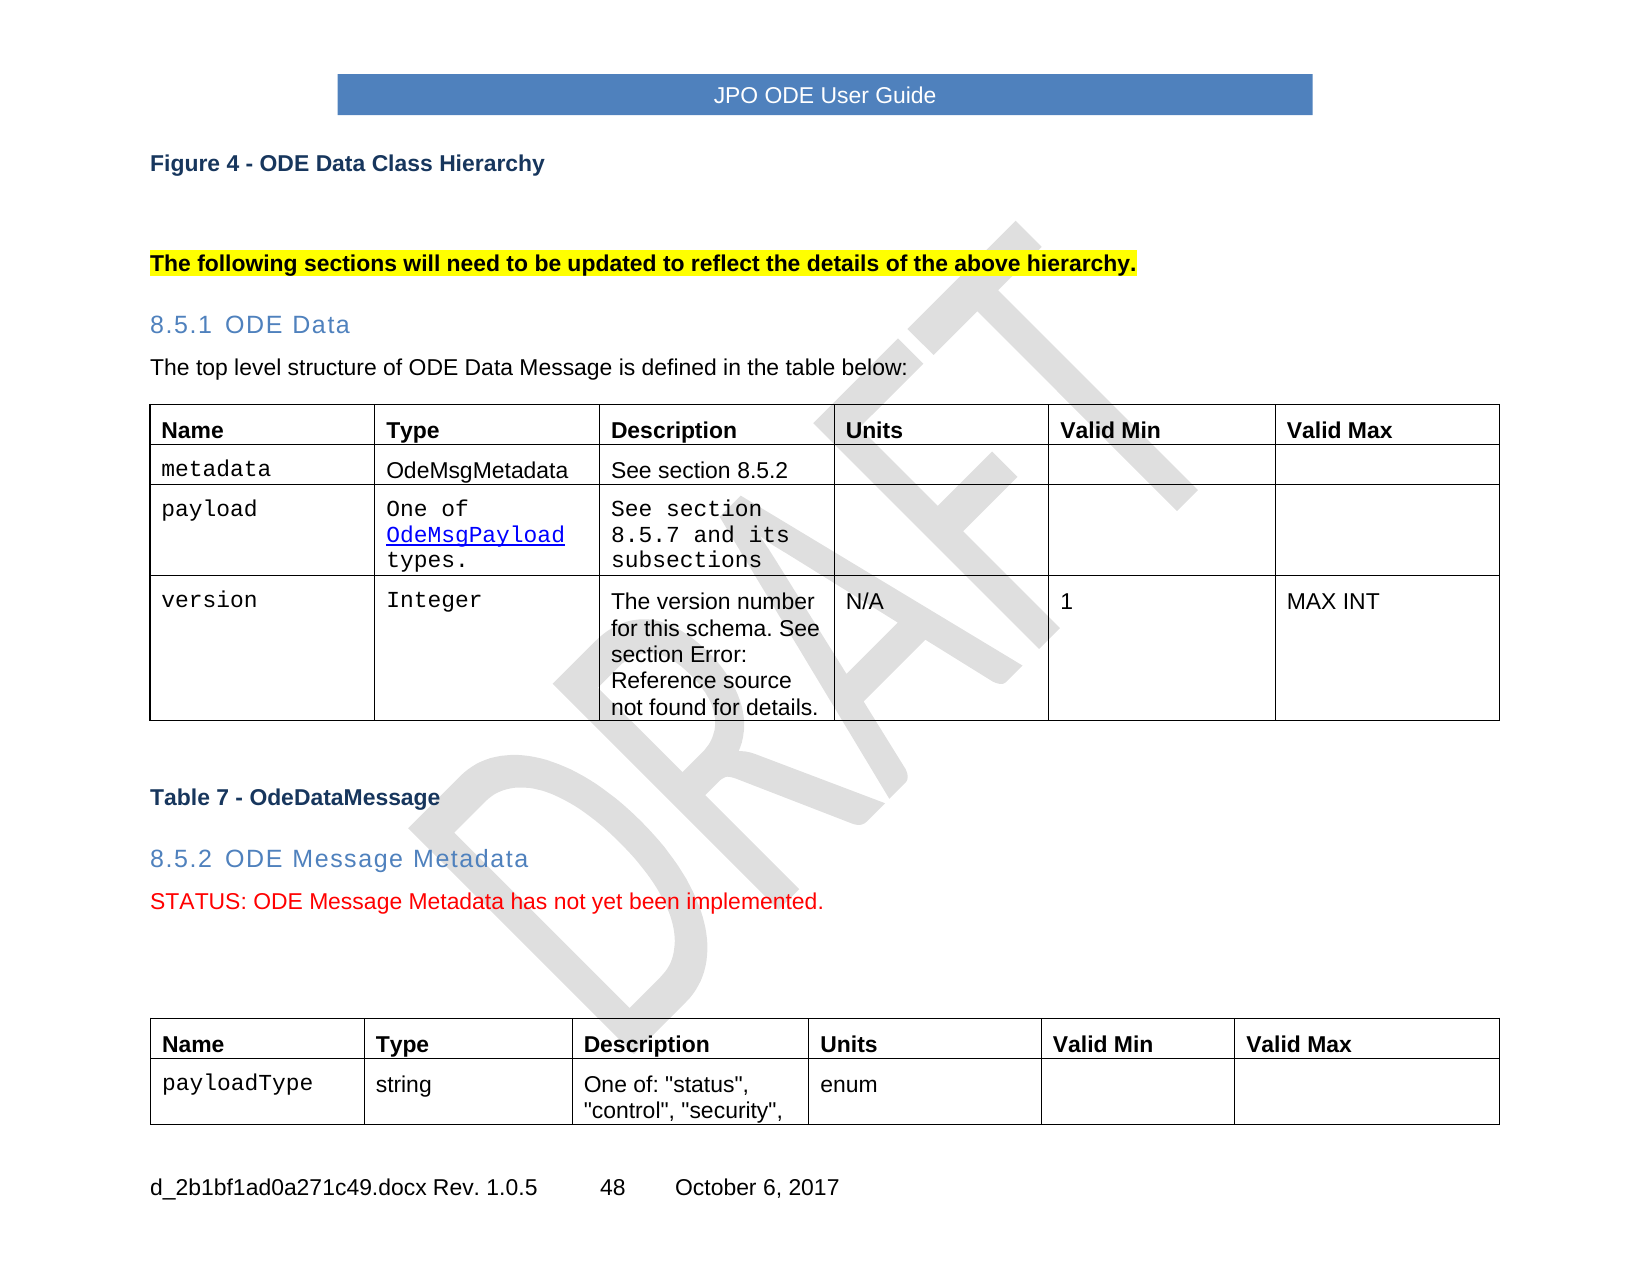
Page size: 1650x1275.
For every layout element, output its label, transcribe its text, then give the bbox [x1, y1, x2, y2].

table_cell See section 8.2.7 and its subsections [600, 485, 834, 575]
table_cell Integer [375, 576, 599, 720]
text STATUS: ODE Message Metadata has not yet been implemented. [150, 888, 1500, 914]
table_cell OdeMsgMetadata [375, 445, 599, 483]
table_cell [1235, 1059, 1499, 1124]
table_header Type [365, 1019, 572, 1057]
text The top level structure of ODE Data Message is defined in the table below: [150, 354, 1500, 380]
table_header Valid Min [1042, 1019, 1234, 1057]
table_cell enum [809, 1059, 1041, 1124]
table_header Name [151, 1019, 364, 1057]
table_header Units [809, 1019, 1041, 1057]
table_cell [835, 485, 1048, 575]
table_header Units [835, 405, 1048, 443]
table_header Name [151, 405, 374, 443]
table_cell [1049, 445, 1275, 483]
subtitle ODE Message Metadata [150, 844, 1500, 872]
table_cell [1042, 1059, 1234, 1124]
table_cell N/A [835, 576, 1048, 720]
table_header Description [600, 405, 834, 443]
table_cell One of OdeMsgPayload types. [375, 485, 599, 575]
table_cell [573, 1059, 808, 1124]
table_cell [835, 445, 1048, 483]
text Figure 4 - ODE Data Class Hierarchy [150, 150, 1500, 176]
table_header Valid Max [1235, 1019, 1499, 1057]
table_header Type [375, 405, 599, 443]
table_header Description [573, 1019, 808, 1057]
table_cell version [151, 576, 374, 720]
table_cell [1276, 445, 1499, 483]
table_header Valid Min [1049, 405, 1275, 443]
table_cell MAX INT [1276, 576, 1499, 720]
table_cell [1049, 485, 1275, 575]
table_cell [1276, 485, 1499, 575]
subtitle ODE Data [150, 310, 1500, 338]
table_cell payload [151, 485, 374, 575]
table_cell string [365, 1059, 572, 1124]
table_cell 1 [1049, 576, 1275, 720]
table_cell metadata [151, 445, 374, 483]
table_header Valid Max [1276, 405, 1499, 443]
table_cell payloadType [151, 1059, 364, 1124]
table_cell See section 8.2.2 [600, 445, 834, 483]
text The following sections will need to be updated to reflect the details of the above hierarchy. [150, 249, 1500, 276]
